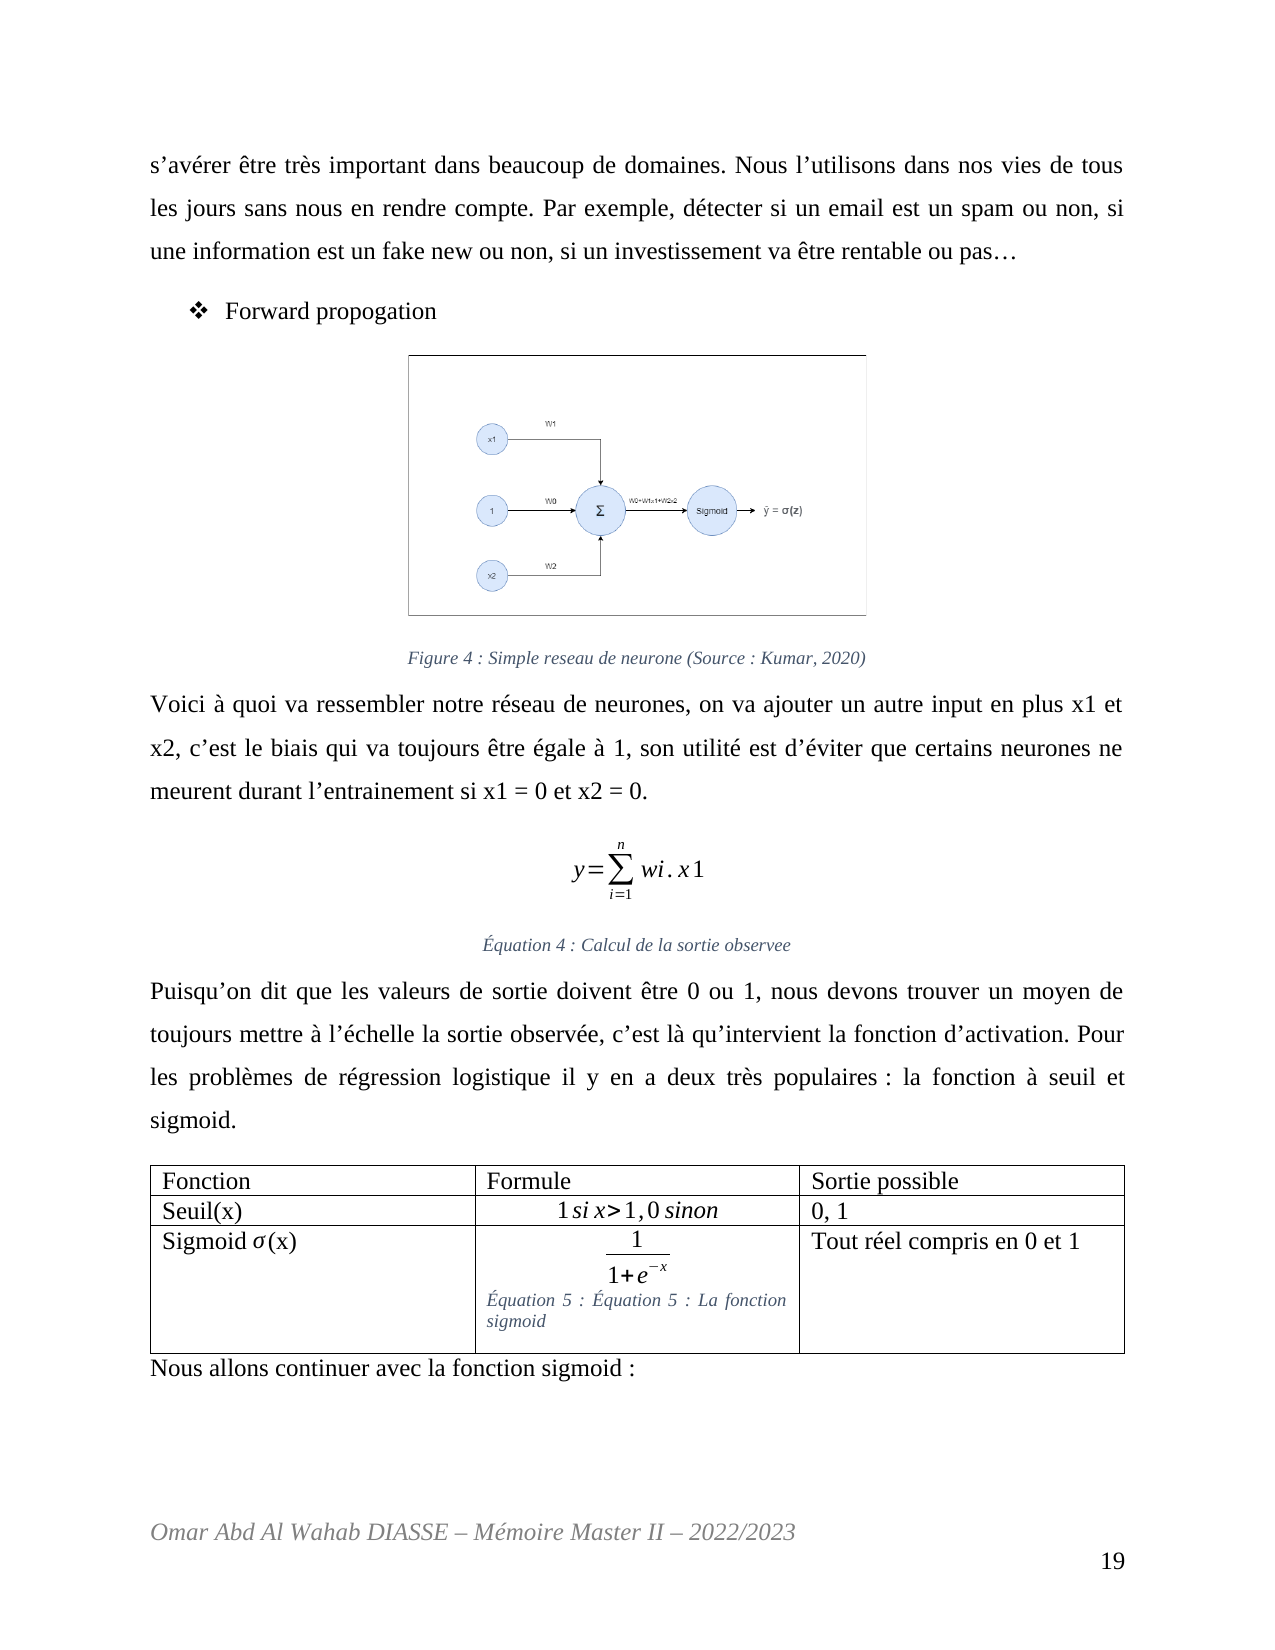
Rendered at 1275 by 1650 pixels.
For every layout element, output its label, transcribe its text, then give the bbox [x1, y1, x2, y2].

table_header Sortie possible [800, 1166, 1124, 1195]
table_cell Seuil(x) [151, 1196, 475, 1225]
text Figure 4 : Simple reseau de neurone (Source : Kumar, 2020) [150, 647, 1125, 669]
table_cell Sigmoid (x) [151, 1226, 475, 1352]
table_cell 0, 1 [800, 1196, 1124, 1225]
table_cell Tout réel compris en 0 et 1 [800, 1226, 1124, 1352]
picture [408, 355, 867, 616]
text Équation 4 : Calcul de la sortie observee [150, 934, 1125, 955]
table_header Formule [476, 1166, 799, 1195]
text Voici à quoi va ressembler notre réseau de neurones, on va ajouter un autre input en plus x1 et x2, c’est le biais qui va toujours être égale à 1, son utilité est d’éviter que certains neurones ne meurent durant l’entrainement si x1 = 0 et x2 = 0. [150, 689, 1125, 804]
text Nous allons continuer avec la fonction sigmoid : [150, 1354, 1125, 1382]
table_header Fonction [151, 1166, 475, 1195]
text Puisqu’on dit que les valeurs de sortie doivent être 0 ou 1, nous devons trouver un moyen de toujours mettre à l’échelle la sortie observée, c’est là qu’intervient la fonction d’activation. Pour les problèmes de régression logistique il y en a deux très populaires : la fonction à seuil et sigmoid. [150, 976, 1125, 1134]
table_cell [476, 1196, 799, 1225]
table_cell Équation 5 : Équation 5 : La fonction sigmoid [476, 1226, 799, 1352]
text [150, 150, 1125, 265]
list Forward propogation [187, 296, 1125, 325]
